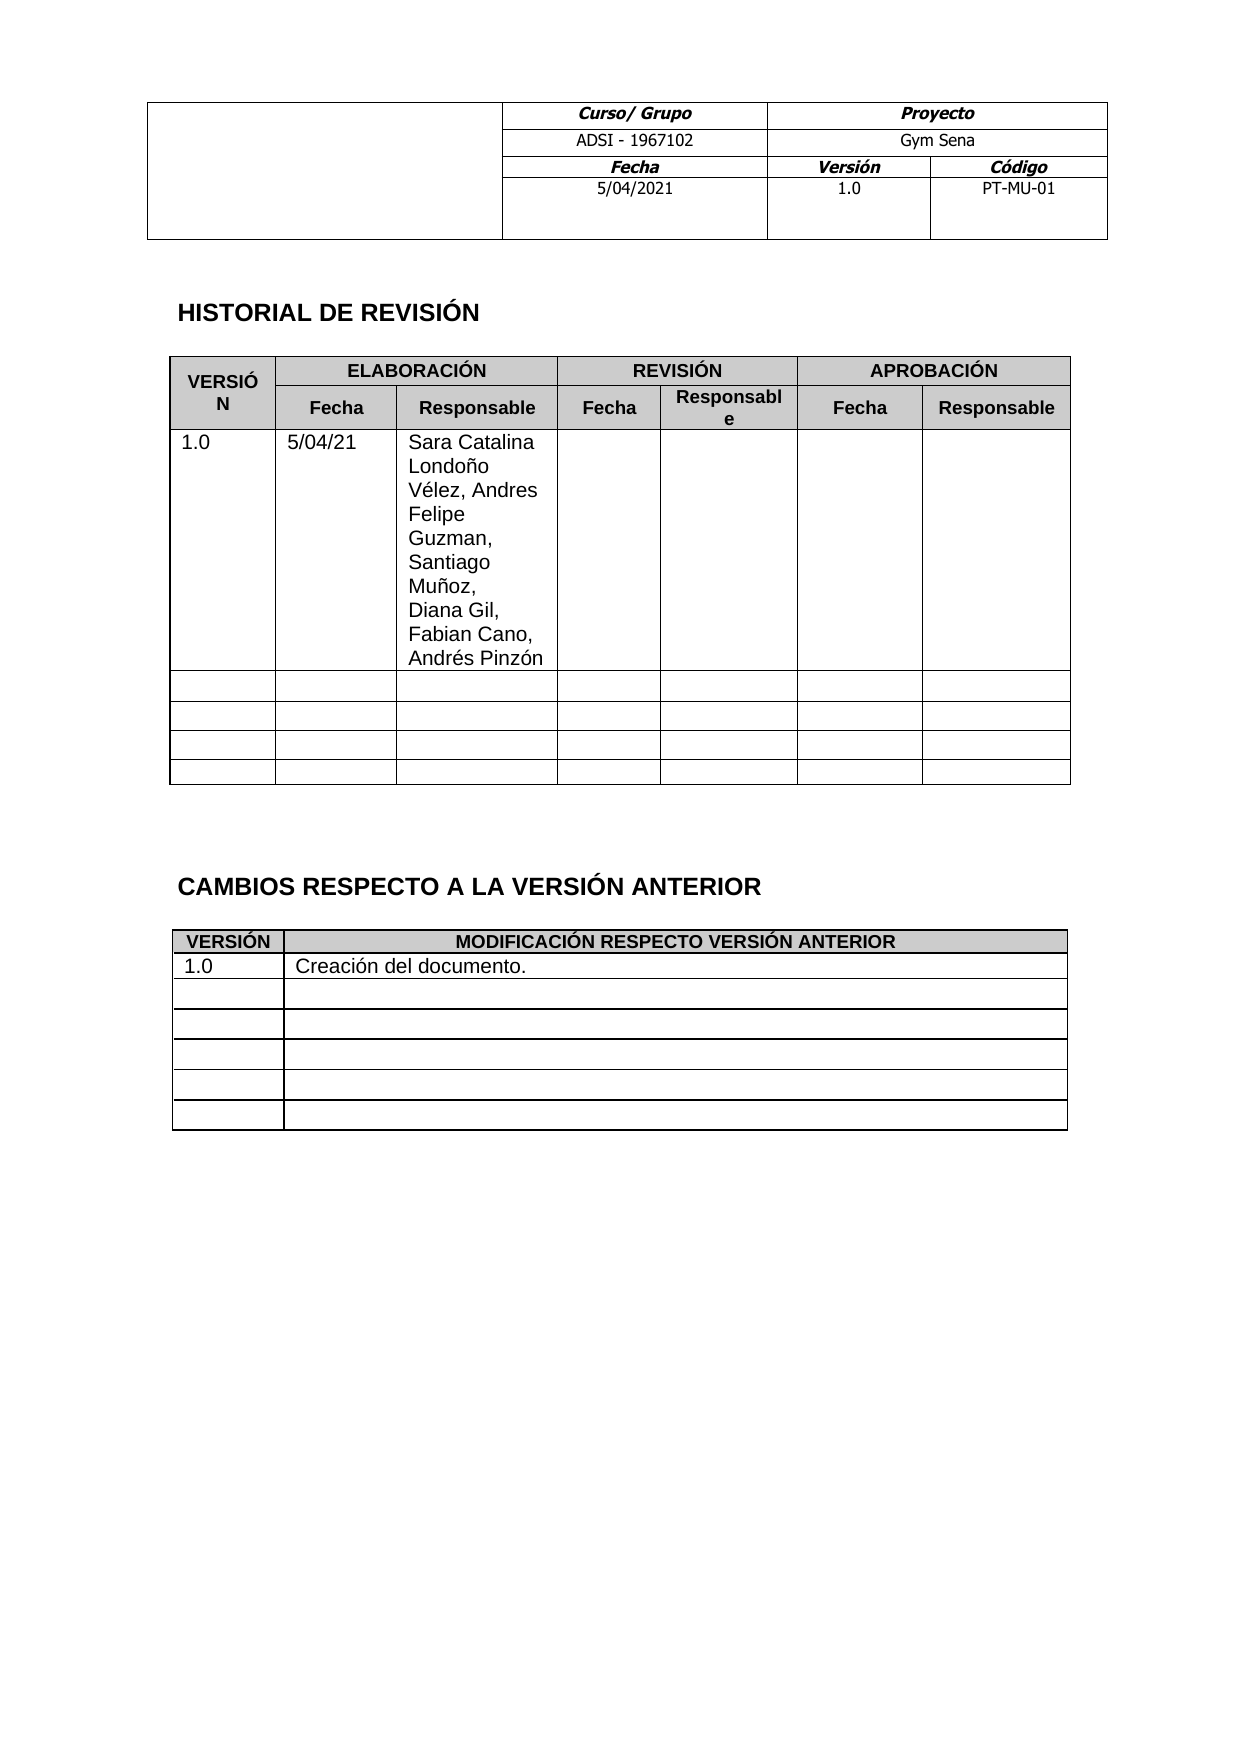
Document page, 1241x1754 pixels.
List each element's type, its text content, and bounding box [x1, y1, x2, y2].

table_cell [798, 702, 922, 730]
table_cell [798, 430, 922, 670]
table_cell [558, 731, 660, 759]
table_cell [397, 731, 557, 759]
table_cell Fecha [276, 386, 396, 429]
table_cell [173, 1100, 283, 1129]
table_cell 5/04/21 [276, 430, 396, 670]
table_cell [558, 760, 660, 784]
table_header APROBACIÓN [798, 357, 1070, 385]
table_cell Fecha [798, 386, 922, 429]
table_cell [285, 1040, 1067, 1069]
table_cell [171, 702, 275, 730]
table_cell [173, 1009, 283, 1038]
table_cell Sara Catalina Londoño Vélez, Andres Felipe Guzman, Santiago Muñoz, Diana Gil, Fabian Cano, Andrés Pinzón [397, 430, 557, 670]
table_cell [558, 671, 660, 701]
table_cell [397, 702, 557, 730]
table_cell [661, 430, 797, 670]
table_cell Creación del documento. [285, 954, 1067, 978]
table_cell Fecha [558, 386, 660, 429]
table_cell [173, 979, 283, 1008]
table_cell Responsable [397, 386, 557, 429]
table_cell [798, 760, 922, 784]
table_header REVISIÓN [558, 357, 797, 385]
table_cell [923, 760, 1070, 784]
table_cell [661, 702, 797, 730]
table_cell [798, 731, 922, 759]
table_cell [276, 731, 396, 759]
table_cell [171, 760, 275, 784]
table_cell [285, 1101, 1067, 1129]
table_cell [923, 702, 1070, 730]
table_cell [923, 671, 1070, 701]
table_cell [285, 1070, 1067, 1099]
table_header VERSIÓN [171, 357, 275, 429]
table_cell [285, 1010, 1067, 1038]
table_cell [558, 430, 660, 670]
table_cell 1.0 [173, 953, 283, 978]
table_cell [661, 731, 797, 759]
table_cell [397, 671, 557, 701]
table_cell [661, 671, 797, 701]
table_header MODIFICACIÓN RESPECTO VERSIÓN ANTERIOR [285, 931, 1067, 952]
table_cell [798, 671, 922, 701]
text CAMBIOS RESPECTO A LA VERSIÓN ANTERIOR [177, 872, 1063, 900]
text HISTORIAL DE REVISIÓN [177, 298, 1063, 327]
table_cell [661, 760, 797, 784]
table_cell [171, 671, 275, 701]
table_cell [173, 1070, 283, 1099]
table_cell [558, 702, 660, 730]
table_cell [276, 702, 396, 730]
table_cell [397, 760, 557, 784]
table_cell Responsable [661, 386, 797, 429]
table_cell [173, 1039, 283, 1069]
table_cell [276, 671, 396, 701]
table_cell [276, 760, 396, 784]
table_cell Responsable [923, 386, 1070, 429]
table_cell [923, 430, 1070, 670]
table_cell [285, 979, 1067, 1008]
table_cell [923, 731, 1070, 759]
table_cell [171, 731, 275, 759]
table_cell 1.0 [171, 430, 275, 670]
table_header VERSIÓN [173, 931, 283, 952]
table_header ELABORACIÓN [276, 357, 557, 385]
